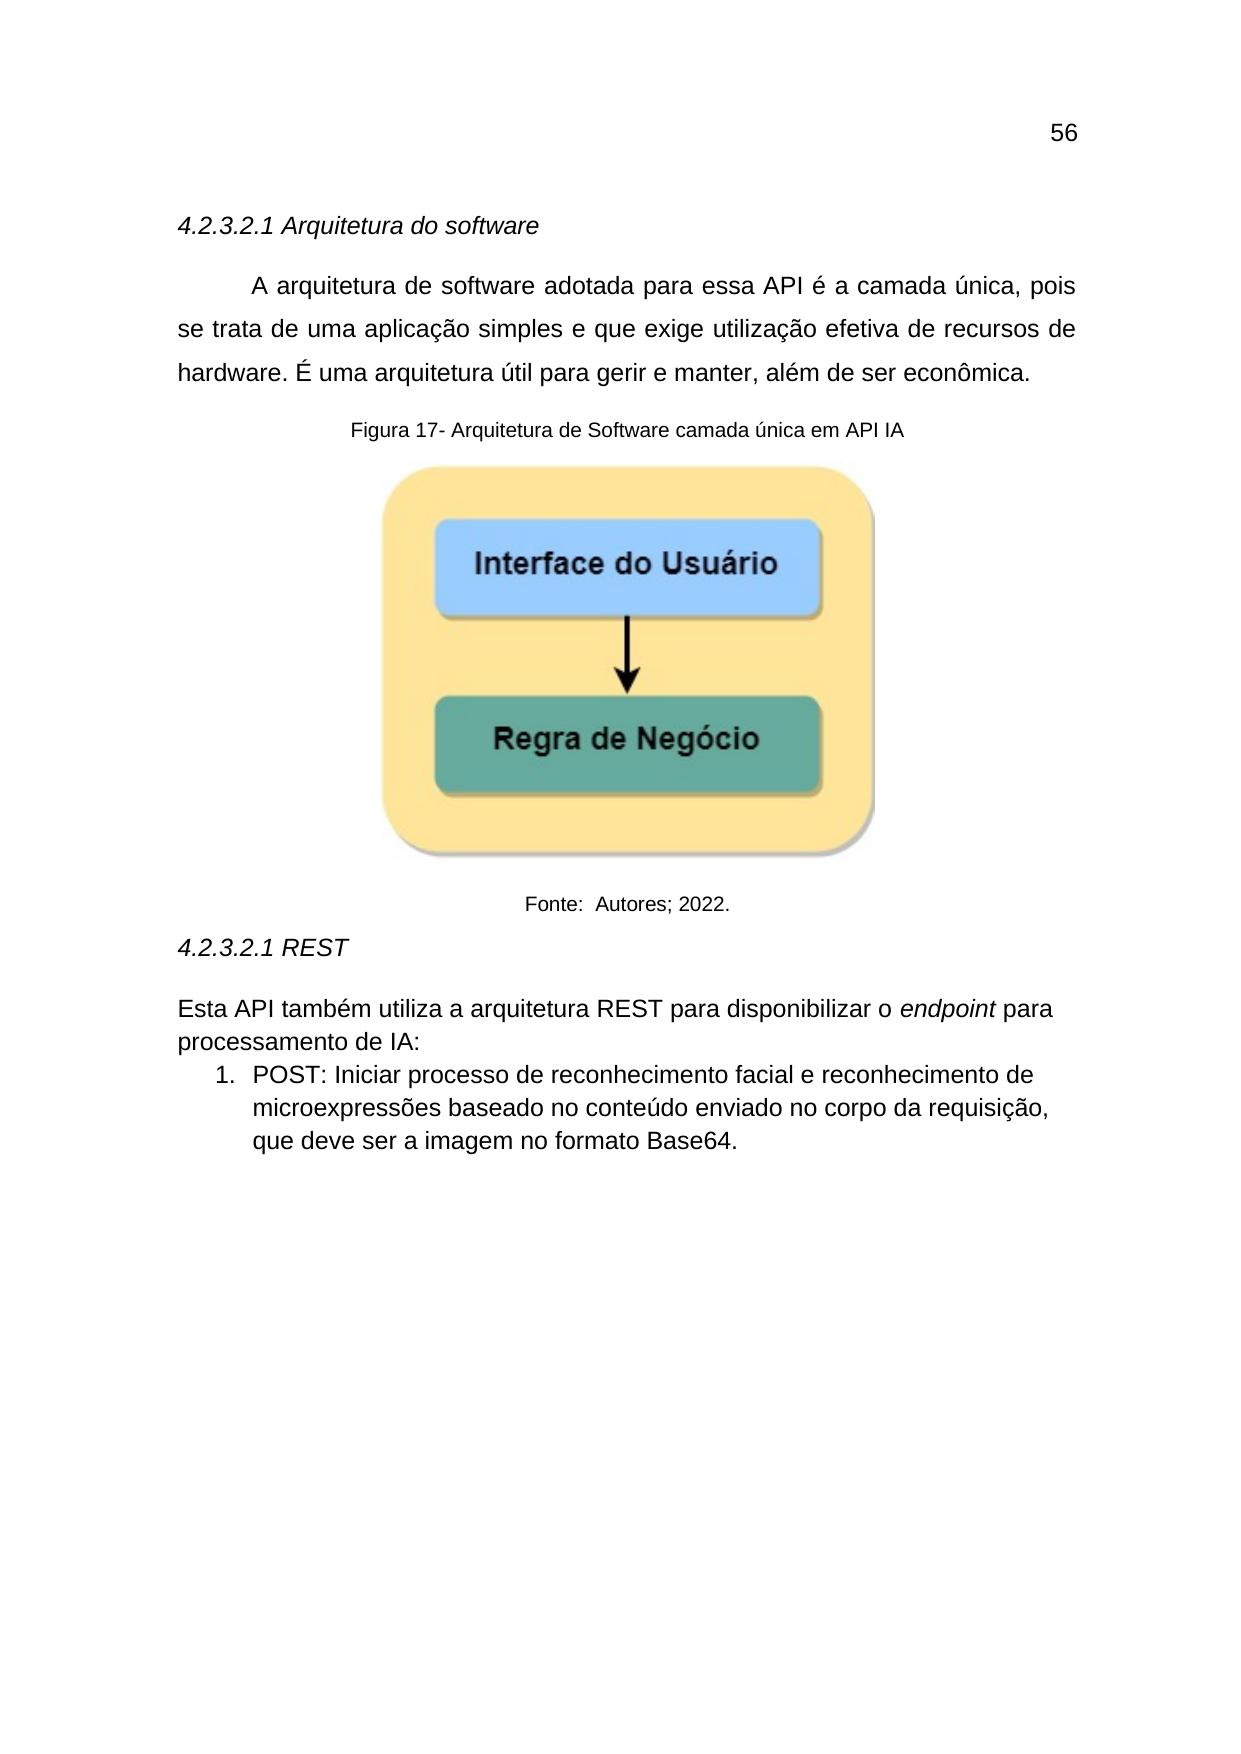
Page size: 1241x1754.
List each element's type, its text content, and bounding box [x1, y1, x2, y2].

text Esta API também utiliza a arquitetura REST para disponibilizar o endpoint para processamento de IA: [177, 993, 1078, 1055]
list POST: Iniciar processo de reconhecimento facial e reconhecimento de microexpressões baseado no conteúdo enviado no corpo da requisição, que deve ser a imagem no formato Base64. [215, 1059, 1078, 1154]
subtitle 4.2.3.2.1 REST [177, 933, 1078, 962]
picture [380, 459, 875, 860]
subtitle 4.2.3.2.1 Arquitetura do software [177, 211, 1078, 239]
text A arquitetura de software adotada para essa API é a camada única, pois se trata de uma aplicação simples e que exige utilização efetiva de recursos de hardware. É uma arquitetura útil para gerir e manter, além de ser econômica. [177, 271, 1078, 386]
text Fonte: Autores; 2022. [177, 891, 1078, 915]
